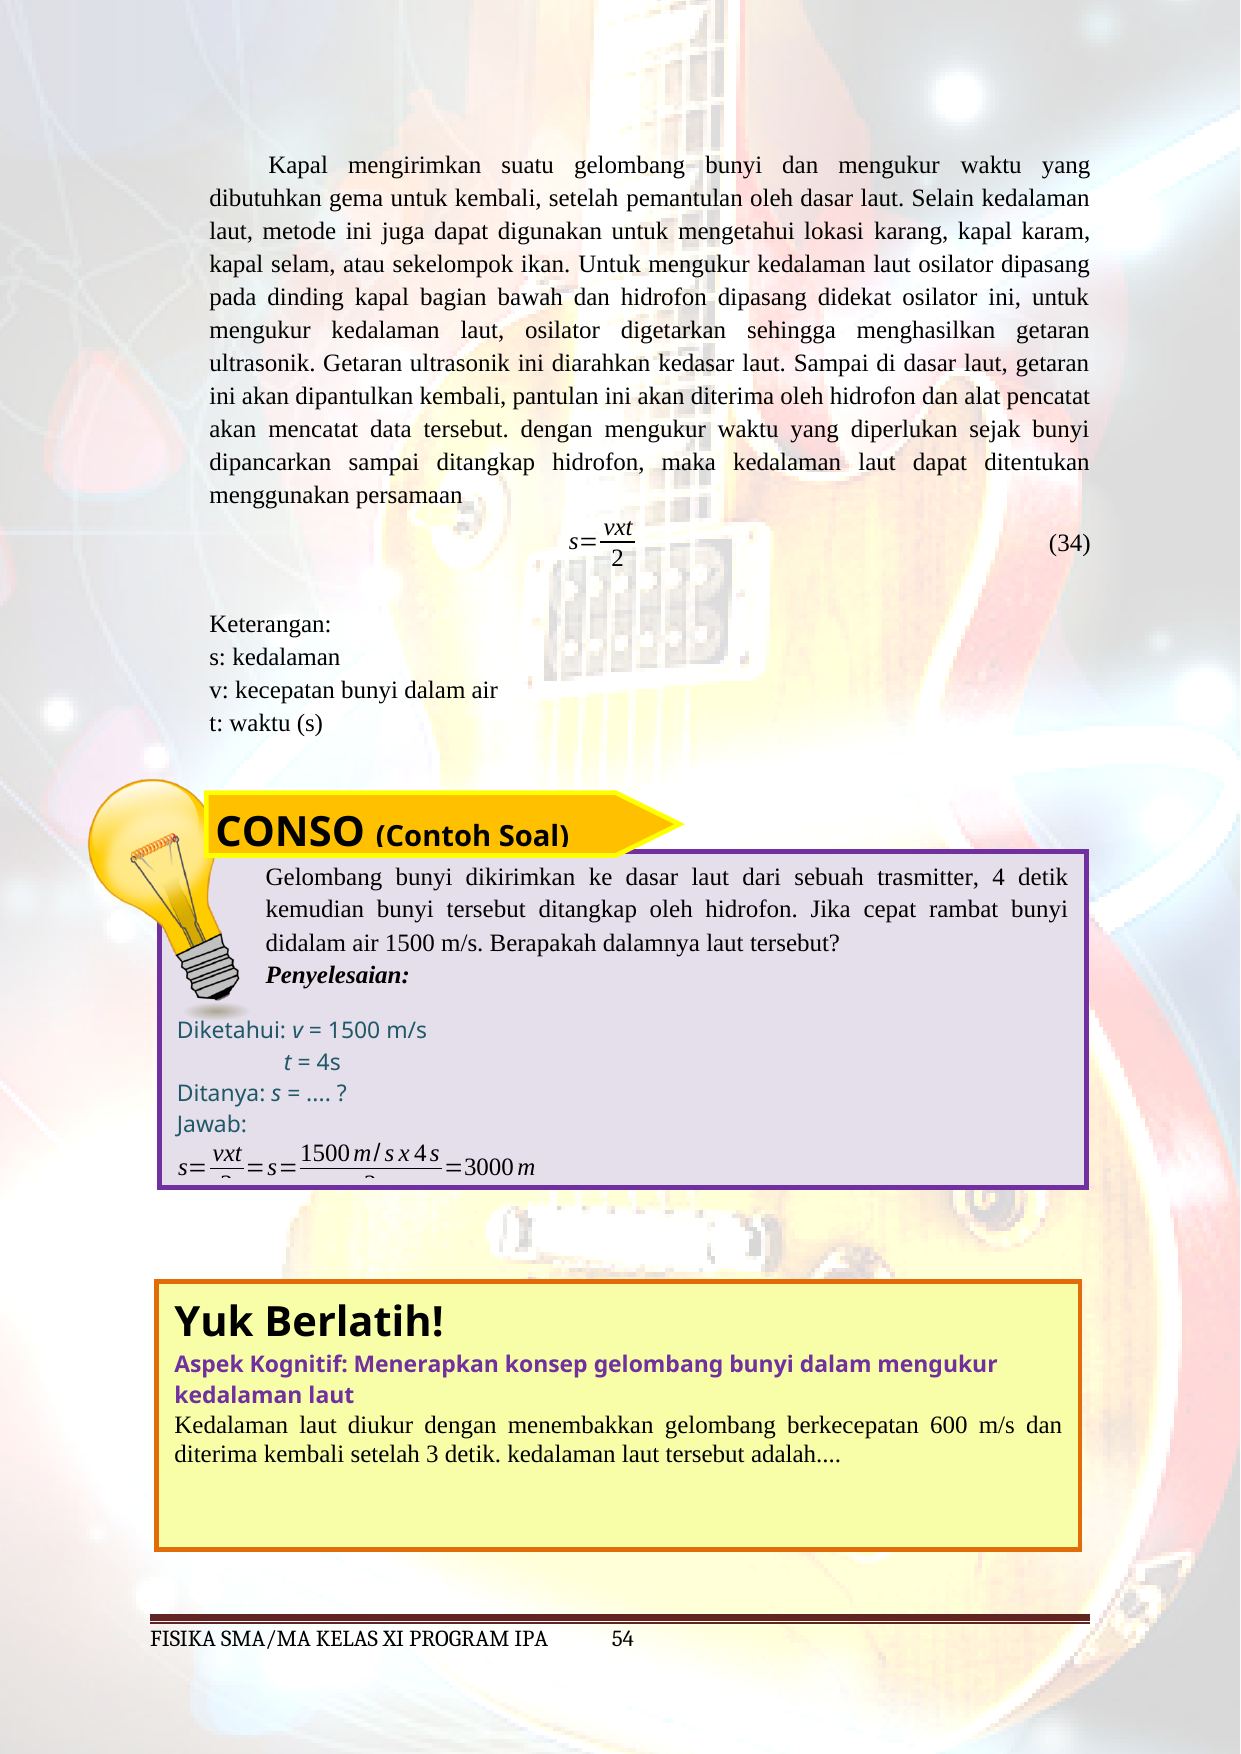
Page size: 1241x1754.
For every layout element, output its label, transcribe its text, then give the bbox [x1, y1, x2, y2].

list Keterangan: [209, 609, 1090, 637]
list (34) [225, 513, 1090, 572]
list v: kecepatan bunyi dalam air [209, 675, 1090, 703]
list t: waktu (s) [209, 708, 1090, 736]
list Kapal mengirimkan suatu gelombang bunyi dan mengukur waktu yang dibutuhkan gema untuk kembali, setelah pemantulan oleh dasar laut. Selain kedalaman laut, metode ini juga dapat digunakan untuk mengetahui lokasi karang, kapal karam, kapal selam, atau sekelompok ikan. Untuk mengukur kedalaman laut osilator dipasang pada dinding kapal bagian bawah dan hidrofon dipasang didekat osilator ini, untuk mengukur kedalaman laut, osilator digetarkan sehingga menghasilkan getaran ultrasonik. Getaran ultrasonik ini diarahkan kedasar laut. Sampai di dasar laut, getaran ini akan dipantulkan kembali, pantulan ini akan diterima oleh hidrofon dan alat pencatat akan mencatat data tersebut. dengan mengukur waktu yang diperlukan sejak bunyi dipancarkan sampai ditangkap hidrofon, maka kedalaman laut dapat ditentukan menggunakan persamaan [209, 150, 1090, 509]
list s: kedalaman [209, 642, 1090, 670]
picture [79, 774, 256, 1027]
